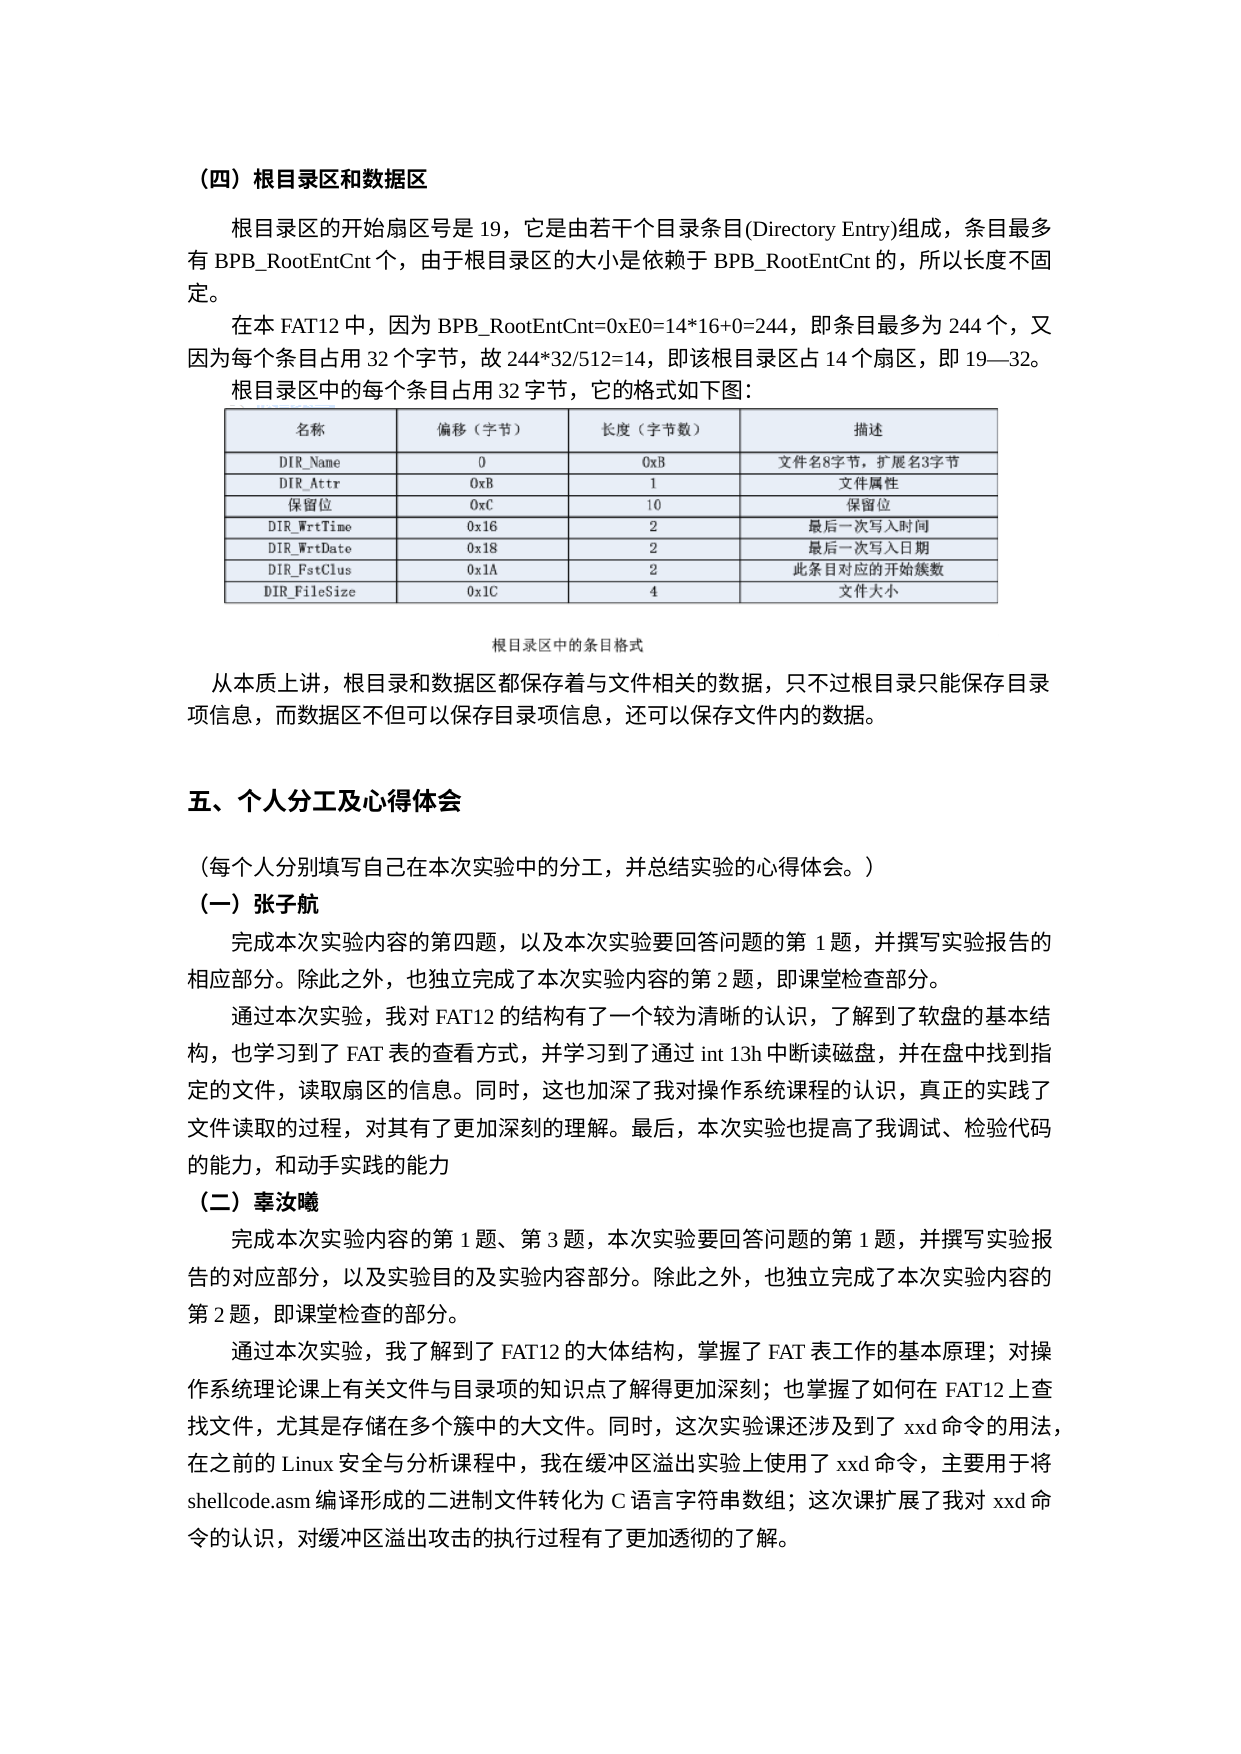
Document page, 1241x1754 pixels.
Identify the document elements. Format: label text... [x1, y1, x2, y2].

text 完成本次实验内容的第1题、第3题，本次实验要回答问题的第1题，并撰写实验报告的对应部分，以及实验目的及实验内容部分。除此之外，也独立完成了本次实验内容的第2题，即课堂检查的部分。 [187, 1222, 1053, 1329]
subtitle 个人分工及心得体会 [187, 767, 1053, 832]
text 根目录区中的每个条目占用32字节，它的格式如下图： [187, 373, 1053, 405]
text 通过本次实验，我对FAT12的结构有了一个较为清晰的认识，了解到了软盘的基本结构，也学习到了FAT表的查看方式，并学习到了通过int 13h中断读磁盘，并在盘中找到指定的文件，读取扇区的信息。同时，这也加深了我对操作系统课程的认识，真正的实践了文件读取的过程，对其有了更加深刻的理解。最后，本次实验也提高了我调试、检验代码的能力，和动手实践的能力 [187, 998, 1053, 1180]
text 通过本次实验，我了解到了FAT12的大体结构，掌握了FAT表工作的基本原理；对操作系统理论课上有关文件与目录项的知识点了解得更加深刻；也掌握了如何在FAT12上查找文件，尤其是存储在多个簇中的大文件。同时，这次实验课还涉及到了xxd命令的用法，在之前的Linux安全与分析课程中，我在缓冲区溢出实验上使用了xxd命令，主要用于将shellcode.asm编译形成的二进制文件转化为C语言字符串数组；这次课扩展了我对xxd命令的认识，对缓冲区溢出攻击的执行过程有了更加透彻的了解。 [187, 1334, 1053, 1553]
text 从本质上讲，根目录和数据区都保存着与文件相关的数据，只不过根目录只能保存目录项信息，而数据区不但可以保存目录项信息，还可以保存文件内的数据。 [187, 665, 1053, 730]
subtitle 根目录区和数据区 [187, 162, 1053, 194]
text 完成本次实验内容的第四题，以及本次实验要回答问题的第1题，并撰写实验报告的相应部分。除此之外，也独立完成了本次实验内容的第2题，即课堂检查部分。 [187, 924, 1053, 994]
text 在本FAT12中，因为BPB_RootEntCnt=0xE0=14*16+0=244，即条目最多为244个，又因为每个条目占用32个字节，故244*32/512=14，即该根目录区占14个扇区，即19—32。 [187, 308, 1053, 373]
subtitle 张子航 [187, 887, 1053, 919]
subtitle 辜汝曦 [187, 1185, 1053, 1217]
text 根目录区的开始扇区号是19，它是由若干个目录条目(Directory Entry)组成，条目最多有BPB_RootEntCnt个，由于根目录区的大小是依赖于BPB_RootEntCnt的，所以长度不固定。 [187, 210, 1053, 308]
text （每个人分别填写自己在本次实验中的分工，并总结实验的心得体会。） [187, 850, 1053, 882]
picture [220, 405, 999, 654]
